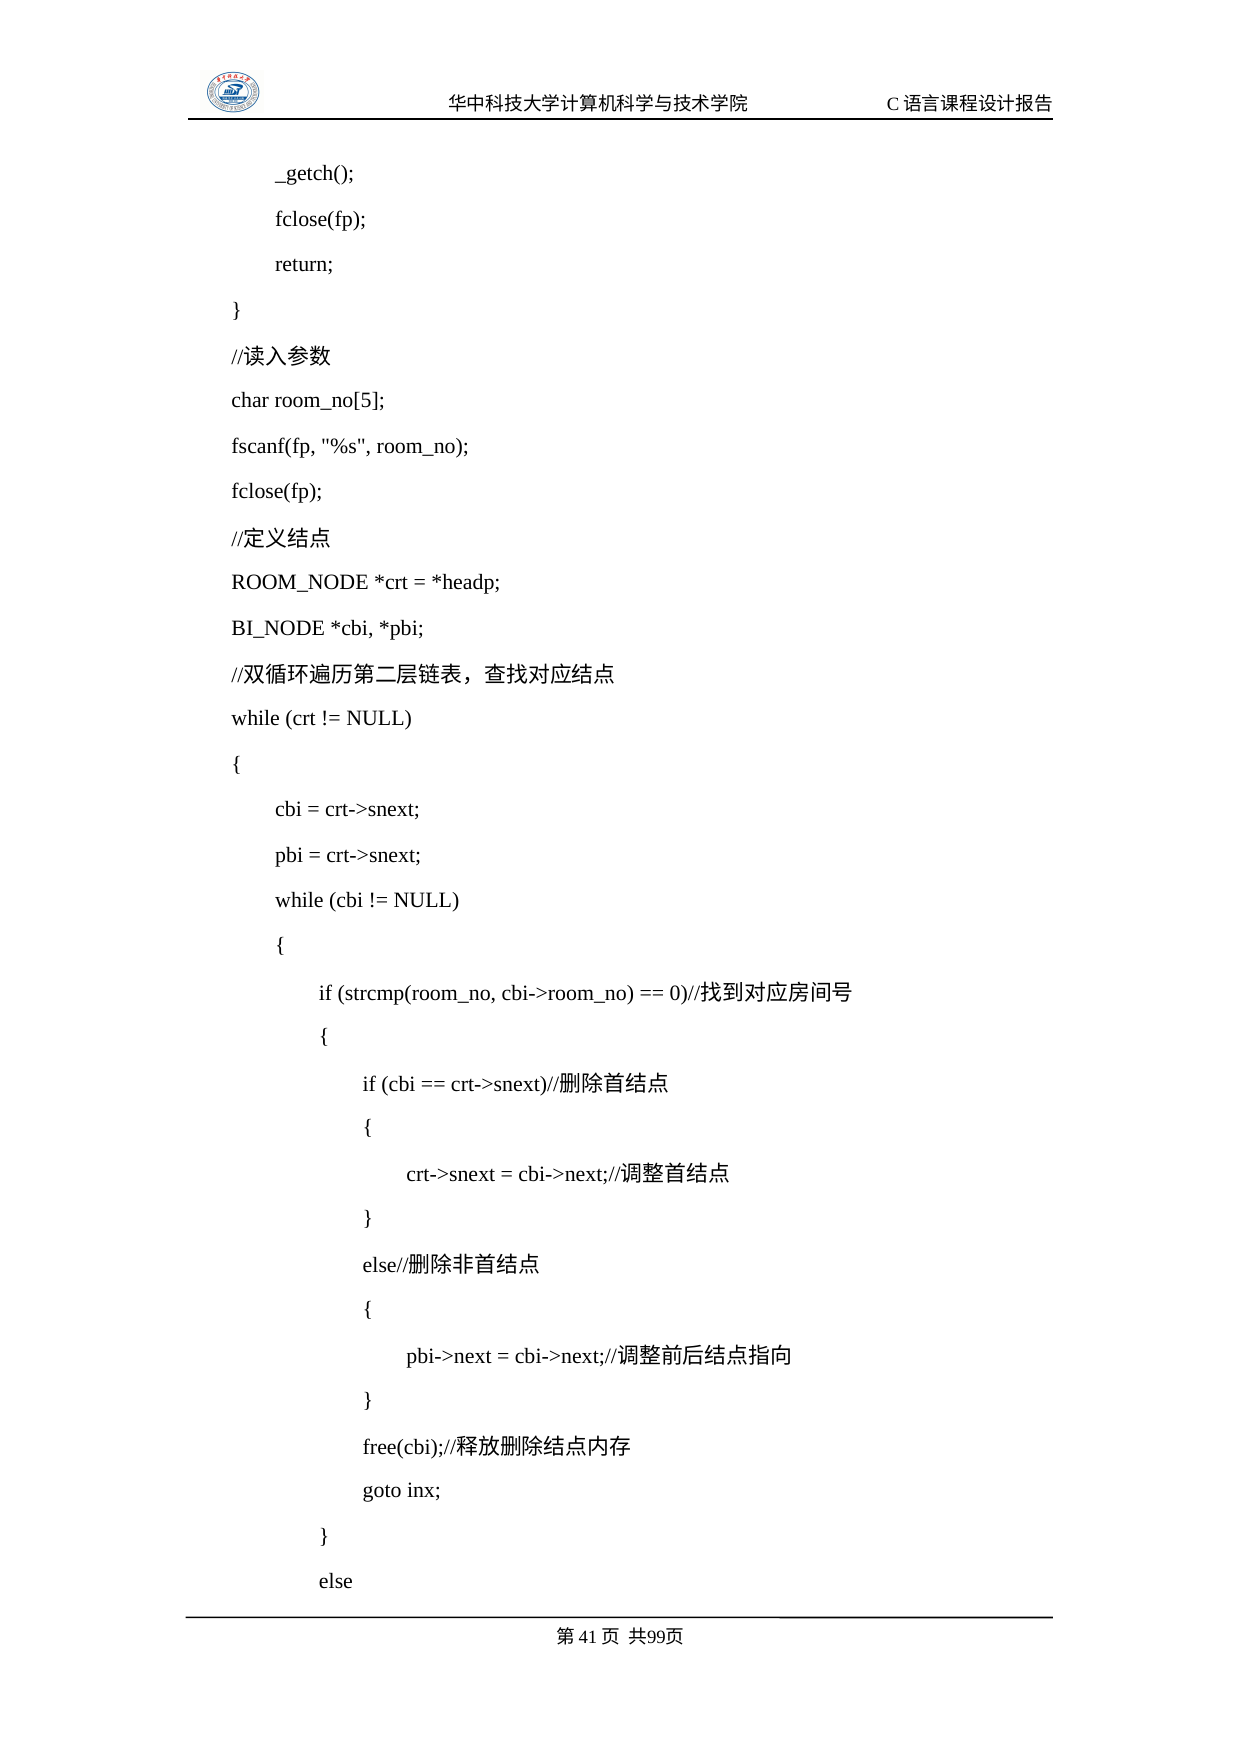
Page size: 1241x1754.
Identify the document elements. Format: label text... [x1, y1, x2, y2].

text return; [187, 241, 1053, 287]
text { [187, 1286, 1053, 1331]
text pbi->next = cbi->next;//调整前后结点指向 [187, 1331, 1053, 1377]
text //读入参数 [187, 332, 1053, 377]
text //双循环遍历第二层链表，查找对应结点 [187, 650, 1053, 695]
text } [187, 1513, 1053, 1558]
text pbi = crt->snext; [187, 832, 1053, 877]
text BI_NODE *cbi, *pbi; [187, 604, 1053, 650]
text { [187, 922, 1053, 968]
text _getch(); [187, 150, 1053, 196]
text fclose(fp); [187, 196, 1053, 241]
text while (cbi != NULL) [187, 877, 1053, 922]
text cbi = crt->snext; [187, 786, 1053, 832]
text } [187, 287, 1053, 332]
text if (strcmp(room_no, cbi->room_no) == 0)//找到对应房间号 [187, 968, 1053, 1013]
text } [187, 1195, 1053, 1240]
picture [200, 70, 264, 113]
text { [187, 1104, 1053, 1149]
text fclose(fp); [187, 468, 1053, 514]
text while (crt != NULL) [187, 695, 1053, 741]
text char room_no[5]; [187, 377, 1053, 423]
text free(cbi);//释放删除结点内存 [187, 1422, 1053, 1467]
text { [187, 1013, 1053, 1059]
text crt->snext = cbi->next;//调整首结点 [187, 1149, 1053, 1195]
text else [187, 1558, 1053, 1604]
text } [187, 1377, 1053, 1422]
text goto inx; [187, 1467, 1053, 1513]
text //定义结点 [187, 514, 1053, 559]
text { [187, 741, 1053, 786]
text if (cbi == crt->snext)//删除首结点 [187, 1059, 1053, 1104]
text fscanf(fp, "%s", room_no); [187, 423, 1053, 468]
text ROOM_NODE *crt = *headp; [187, 559, 1053, 604]
text else//删除非首结点 [187, 1240, 1053, 1286]
